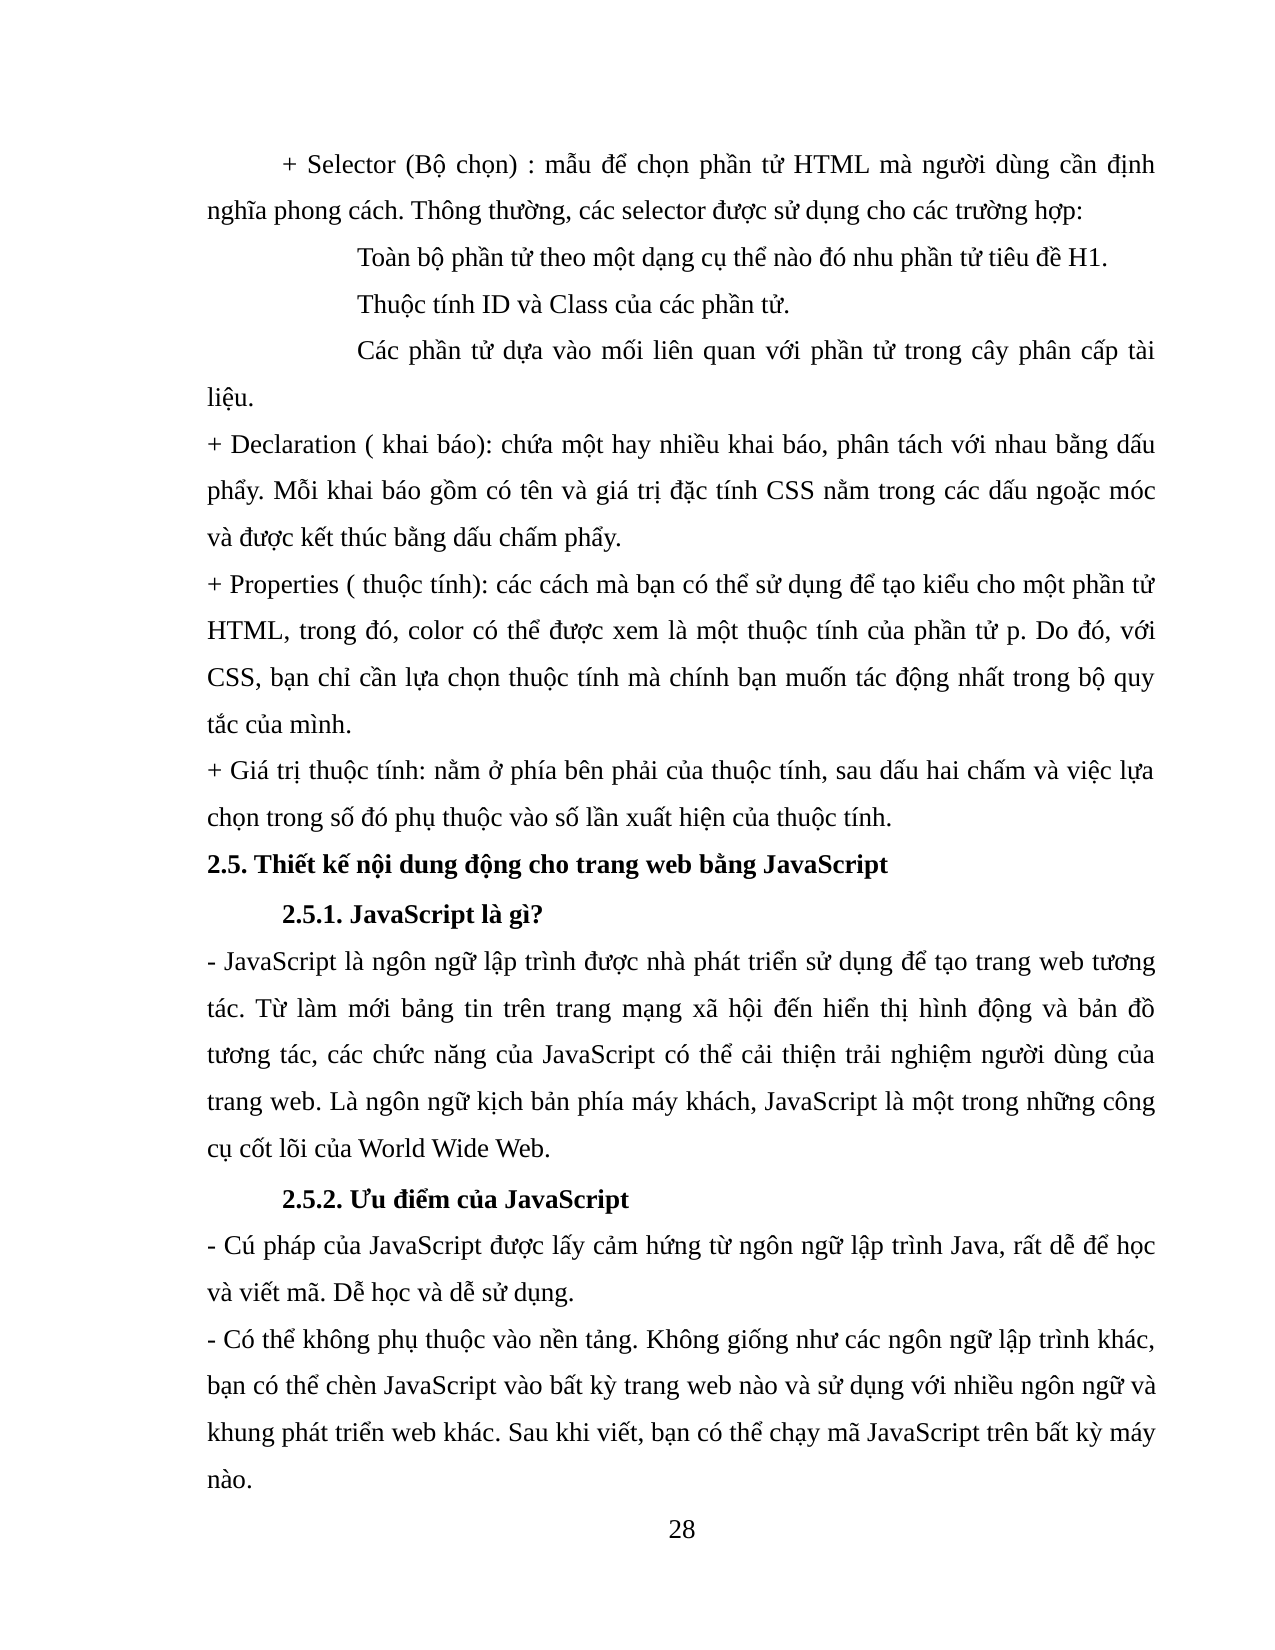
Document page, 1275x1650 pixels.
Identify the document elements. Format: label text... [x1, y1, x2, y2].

text - Cú pháp của JavaScript được lấy cảm hứng từ ngôn ngữ lập trình Java, rất dễ để học và viết mã. Dễ học và dễ sử dụng. [207, 1229, 1157, 1307]
subtitle 2.5.1. JavaScript là gì? [282, 898, 1157, 930]
subtitle 2.5. Thiết kế nội dung động cho trang web bằng JavaScript [207, 848, 1157, 879]
text + Giá trị thuộc tính: nằm ở phía bên phải của thuộc tính, sau dấu hai chấm và việc lựa chọn trong số đó phụ thuộc vào số lần xuất hiện của thuộc tính. [207, 754, 1157, 832]
text Các phần tử dựa vào mối liên quan với phần tử trong cây phân cấp tài liệu. [207, 334, 1157, 412]
text - Có thể không phụ thuộc vào nền tảng. Không giống như các ngôn ngữ lập trình khác, bạn có thể chèn JavaScript vào bất kỳ trang web nào và sử dụng với nhiều ngôn ngữ và khung phát triển web khác. Sau khi viết, bạn có thể chạy mã JavaScript trên bất kỳ máy nào. [207, 1323, 1157, 1494]
text + Declaration ( khai báo): chứa một hay nhiều khai báo, phân tách với nhau bằng dấu phẩy. Mỗi khai báo gồm có tên và giá trị đặc tính CSS nằm trong các dấu ngoặc móc và được kết thúc bằng dấu chấm phẩy. [207, 428, 1157, 552]
text Thuộc tính ID và Class của các phần tử. [207, 288, 1157, 319]
subtitle 2.5.2. Ưu điểm của JavaScript [282, 1183, 1157, 1214]
text + Selector (Bộ chọn) : mẫu để chọn phần tử HTML mà người dùng cần định nghĩa phong cách. Thông thường, các selector được sử dụng cho các trường hợp: [207, 148, 1157, 226]
text + Properties ( thuộc tính): các cách mà bạn có thể sử dụng để tạo kiểu cho một phần tử HTML, trong đó, color có thể được xem là một thuộc tính của phần tử p. Do đó, với CSS, bạn chỉ cần lựa chọn thuộc tính mà chính bạn muốn tác động nhất trong bộ quy tắc của mình. [207, 568, 1157, 739]
text Toàn bộ phần tử theo một dạng cụ thể nào đó nhu phần tử tiêu đề H1. [207, 241, 1157, 272]
text - JavaScript là ngôn ngữ lập trình được nhà phát triển sử dụng để tạo trang web tương tác. Từ làm mới bảng tin trên trang mạng xã hội đến hiển thị hình động và bản đồ tương tác, các chức năng của JavaScript có thể cải thiện trải nghiệm người dùng của trang web. Là ngôn ngữ kịch bản phía máy khách, JavaScript là một trong những công cụ cốt lõi của World Wide Web. [207, 945, 1157, 1163]
